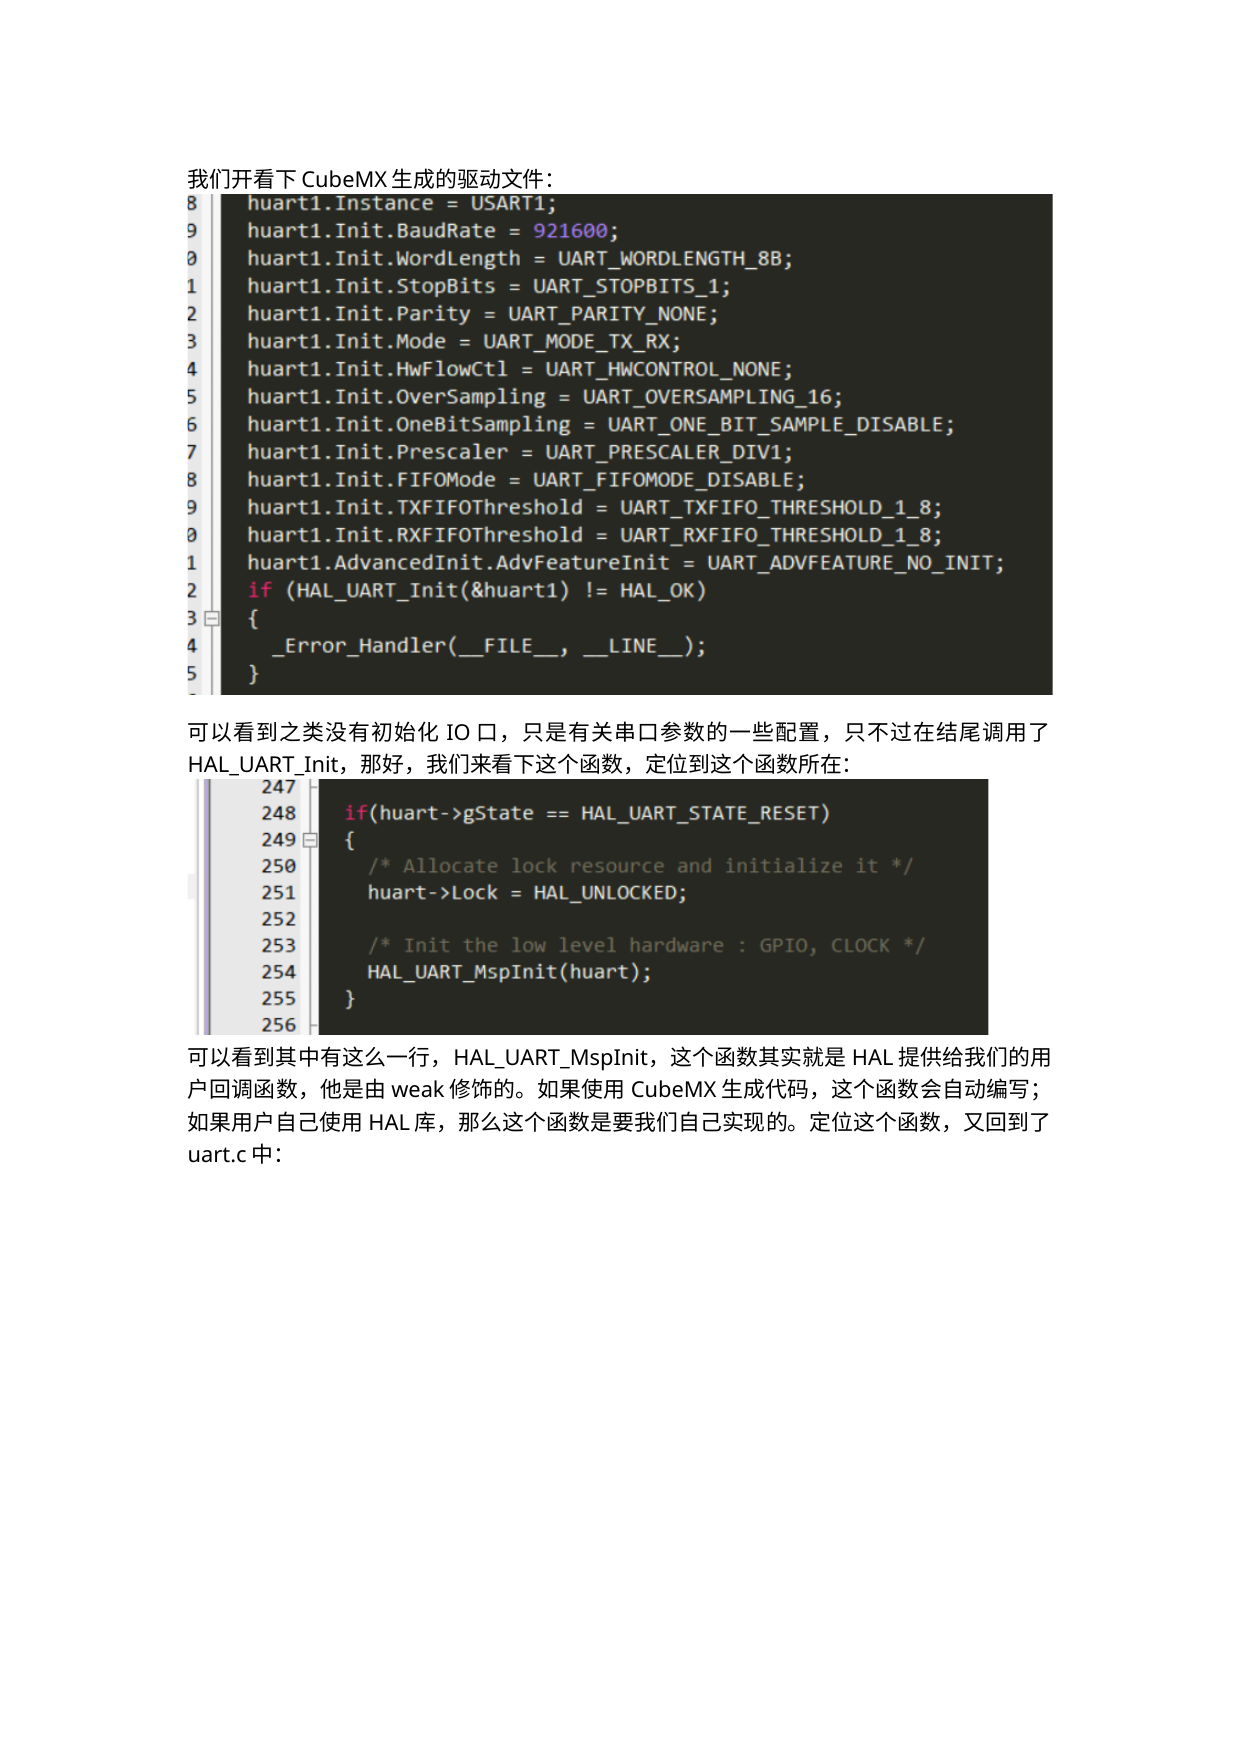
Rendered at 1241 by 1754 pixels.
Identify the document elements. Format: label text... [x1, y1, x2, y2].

text 可以看到其中有这么一行，HAL_UART_MspInit，这个函数其实就是HAL提供给我们的用户回调函数，他是由weak修饰的。如果使用CubeMX生成代码，这个函数会自动编写；如果用户自己使用HAL库，那么这个函数是要我们自己实现的。定位这个函数，又回到了uart.c中： [187, 1039, 1053, 1169]
picture [187, 194, 1053, 695]
picture [187, 779, 989, 1035]
text 我们开看下CubeMX生成的驱动文件： [187, 162, 1053, 194]
text 可以看到之类没有初始化IO口，只是有关串口参数的一些配置，只不过在结尾调用了HAL_UART_Init，那好，我们来看下这个函数，定位到这个函数所在： [187, 695, 1053, 779]
